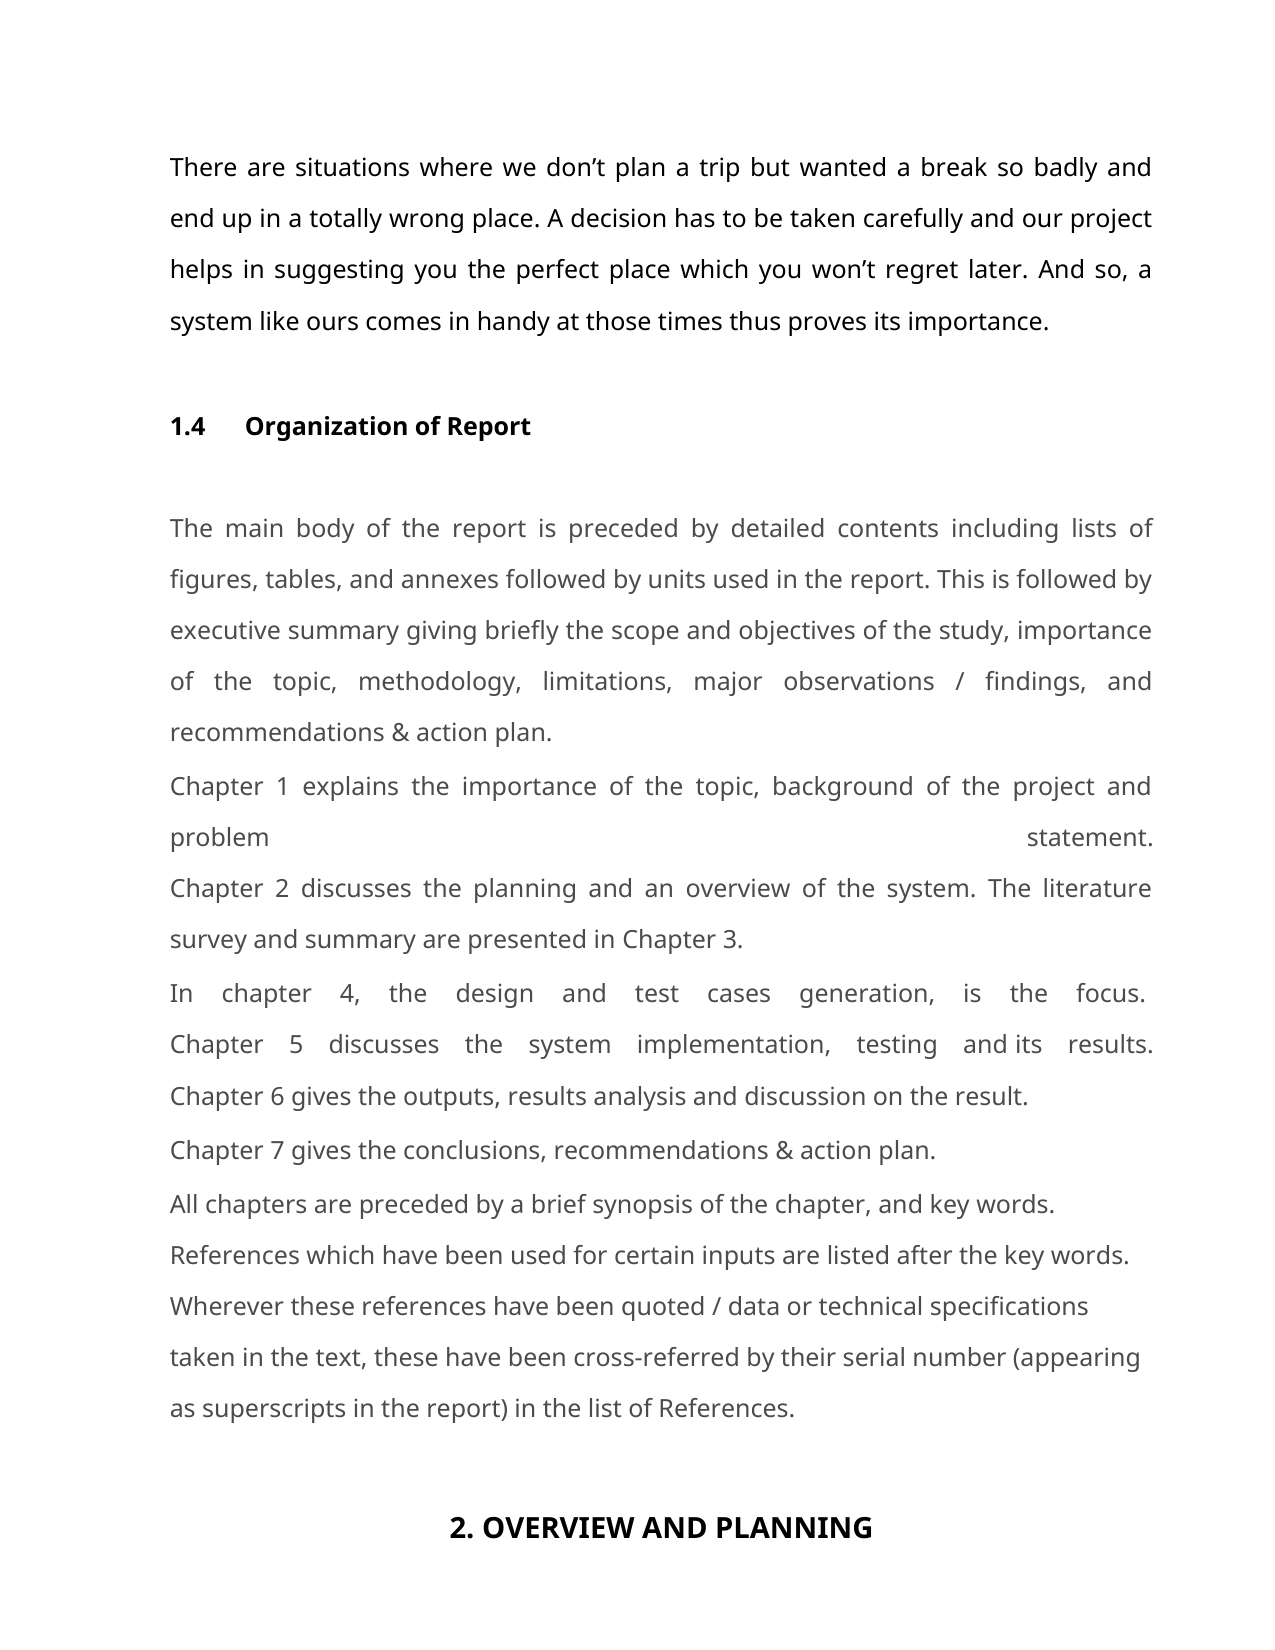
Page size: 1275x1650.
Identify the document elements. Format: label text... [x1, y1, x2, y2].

text In chapter 4, the design and test cases generation, is the focus. Chapter 5 discusses the system implementation, testing and its results. Chapter 6 gives the outputs, results analysis and discussion on the result. [169, 976, 1153, 1112]
text All chapters are preceded by a brief synopsis of the chapter, and key words. References which have been used for certain inputs are listed after the key words. Wherever these references have been quoted / data or technical specifications taken in the text, these have been cross-referred by their serial number (appearing as superscripts in the report) in the list of References. [169, 1186, 1153, 1425]
text There are situations where we don’t plan a trip but wanted a break so badly and end up in a totally wrong place. A decision has to be taken carefully and our project helps in suggesting you the perfect place which you won’t regret later. And so, a system like ours comes in handy at those times thus proves its importance. [169, 150, 1153, 337]
list Organization of Report [169, 408, 1153, 442]
text The main body of the report is preceded by detailed contents including lists of figures, tables, and annexes followed by units used in the report. This is followed by executive summary giving briefly the scope and objectives of the study, importance of the topic, methodology, limitations, major observations / findings, and recommendations & action plan. [169, 510, 1153, 749]
text Chapter 1 explains the importance of the topic, background of the project and problem statement. Chapter 2 discusses the planning and an overview of the system. The literature survey and summary are presented in Chapter 3. [169, 769, 1153, 956]
text Chapter 7 gives the conclusions, recommendations & action plan. [169, 1132, 1153, 1166]
text 2. OVERVIEW AND PLANNING [169, 1507, 1153, 1547]
